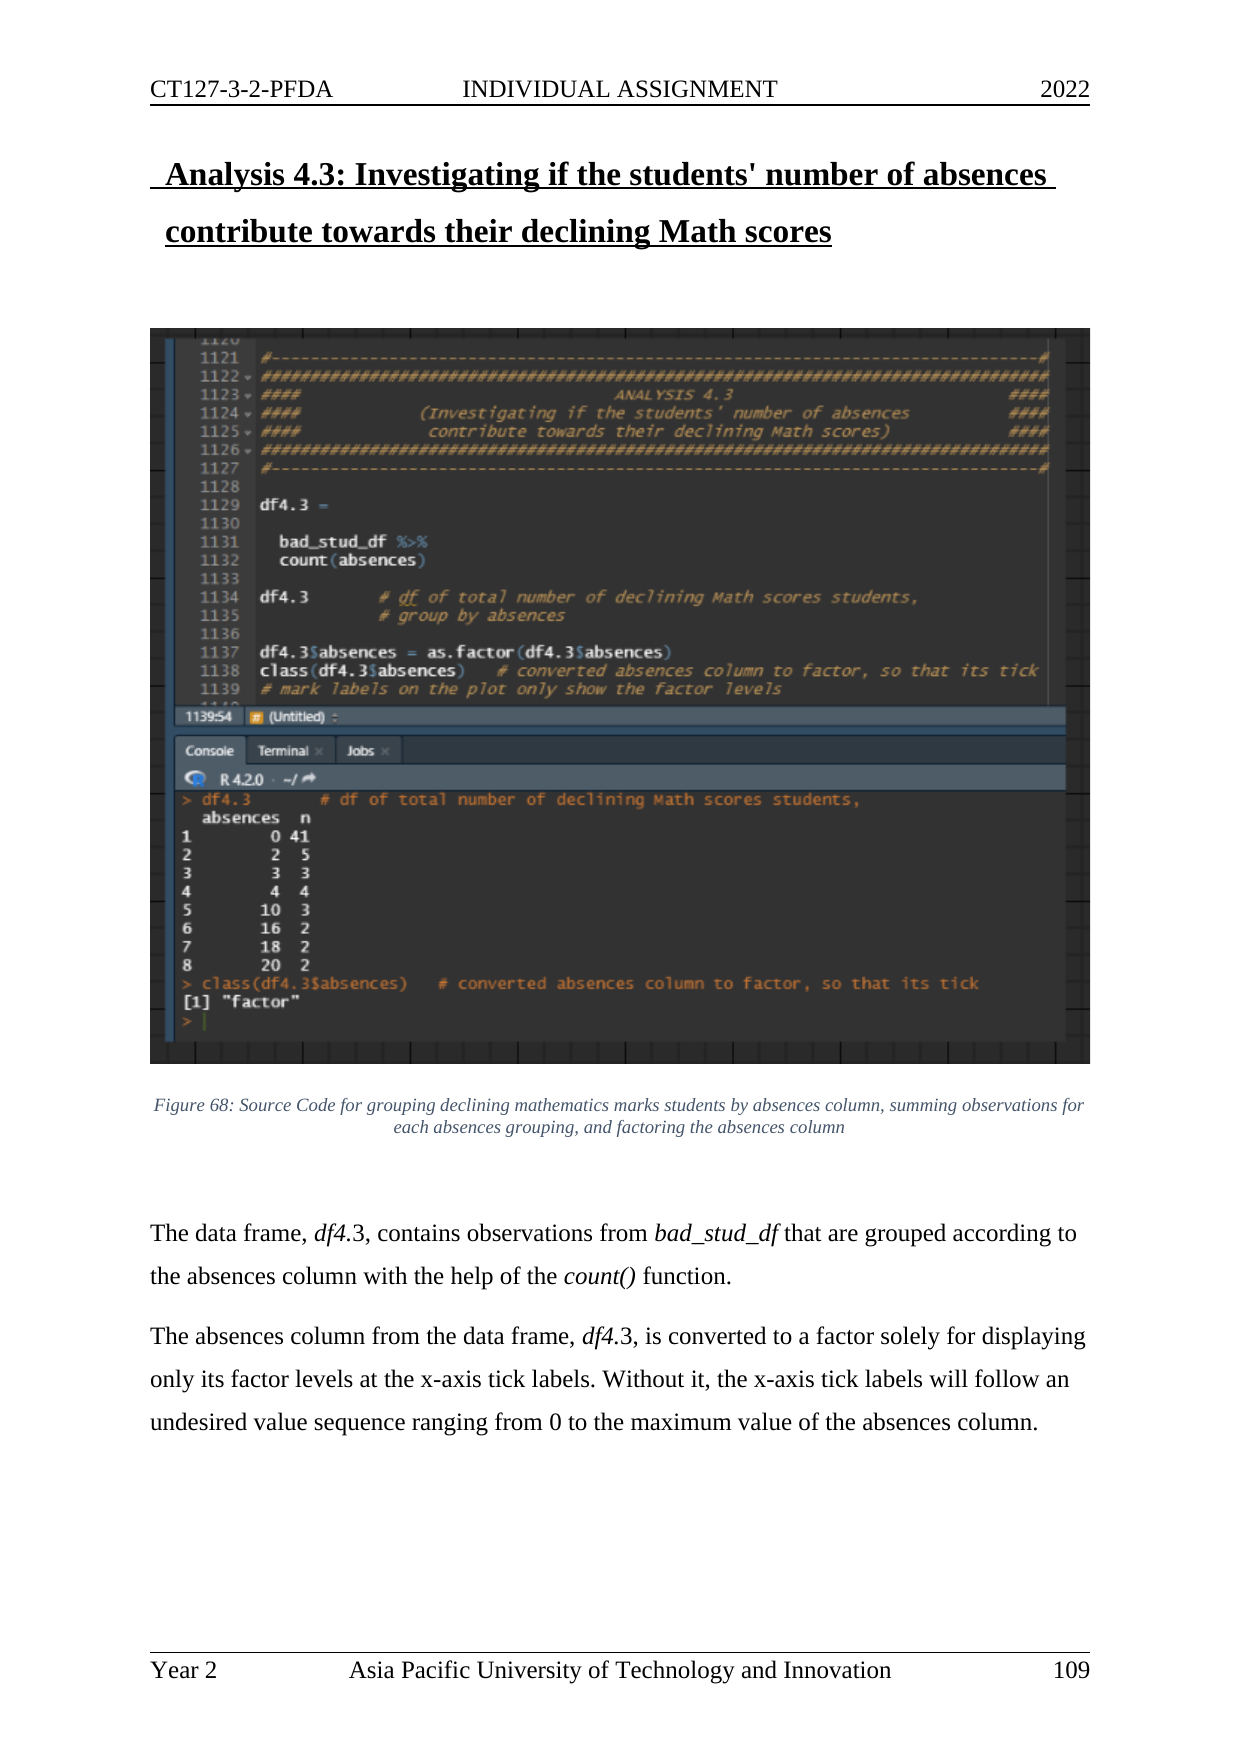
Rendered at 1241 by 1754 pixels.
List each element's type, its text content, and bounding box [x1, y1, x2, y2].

text The data frame, df4.3, contains observations from bad_stud_df that are grouped according to the absences column with the help of the count() function. [150, 1218, 1090, 1290]
text Figure 68: Source Code for grouping declining mathematics marks students by absences column, summing observations for each absences grouping, and factoring the absences column [150, 1094, 1090, 1137]
text The absences column from the data frame, df4.3, is converted to a factor solely for displaying only its factor levels at the x-axis tick labels. Without it, the x-axis tick labels will follow an undesired value sequence ranging from 0 to the maximum value of the absences column. [150, 1321, 1090, 1436]
picture [150, 328, 1091, 1064]
subtitle Analysis 4.3: Investigating if the students' number of absences contribute towards their declining Math scores [150, 154, 1090, 250]
